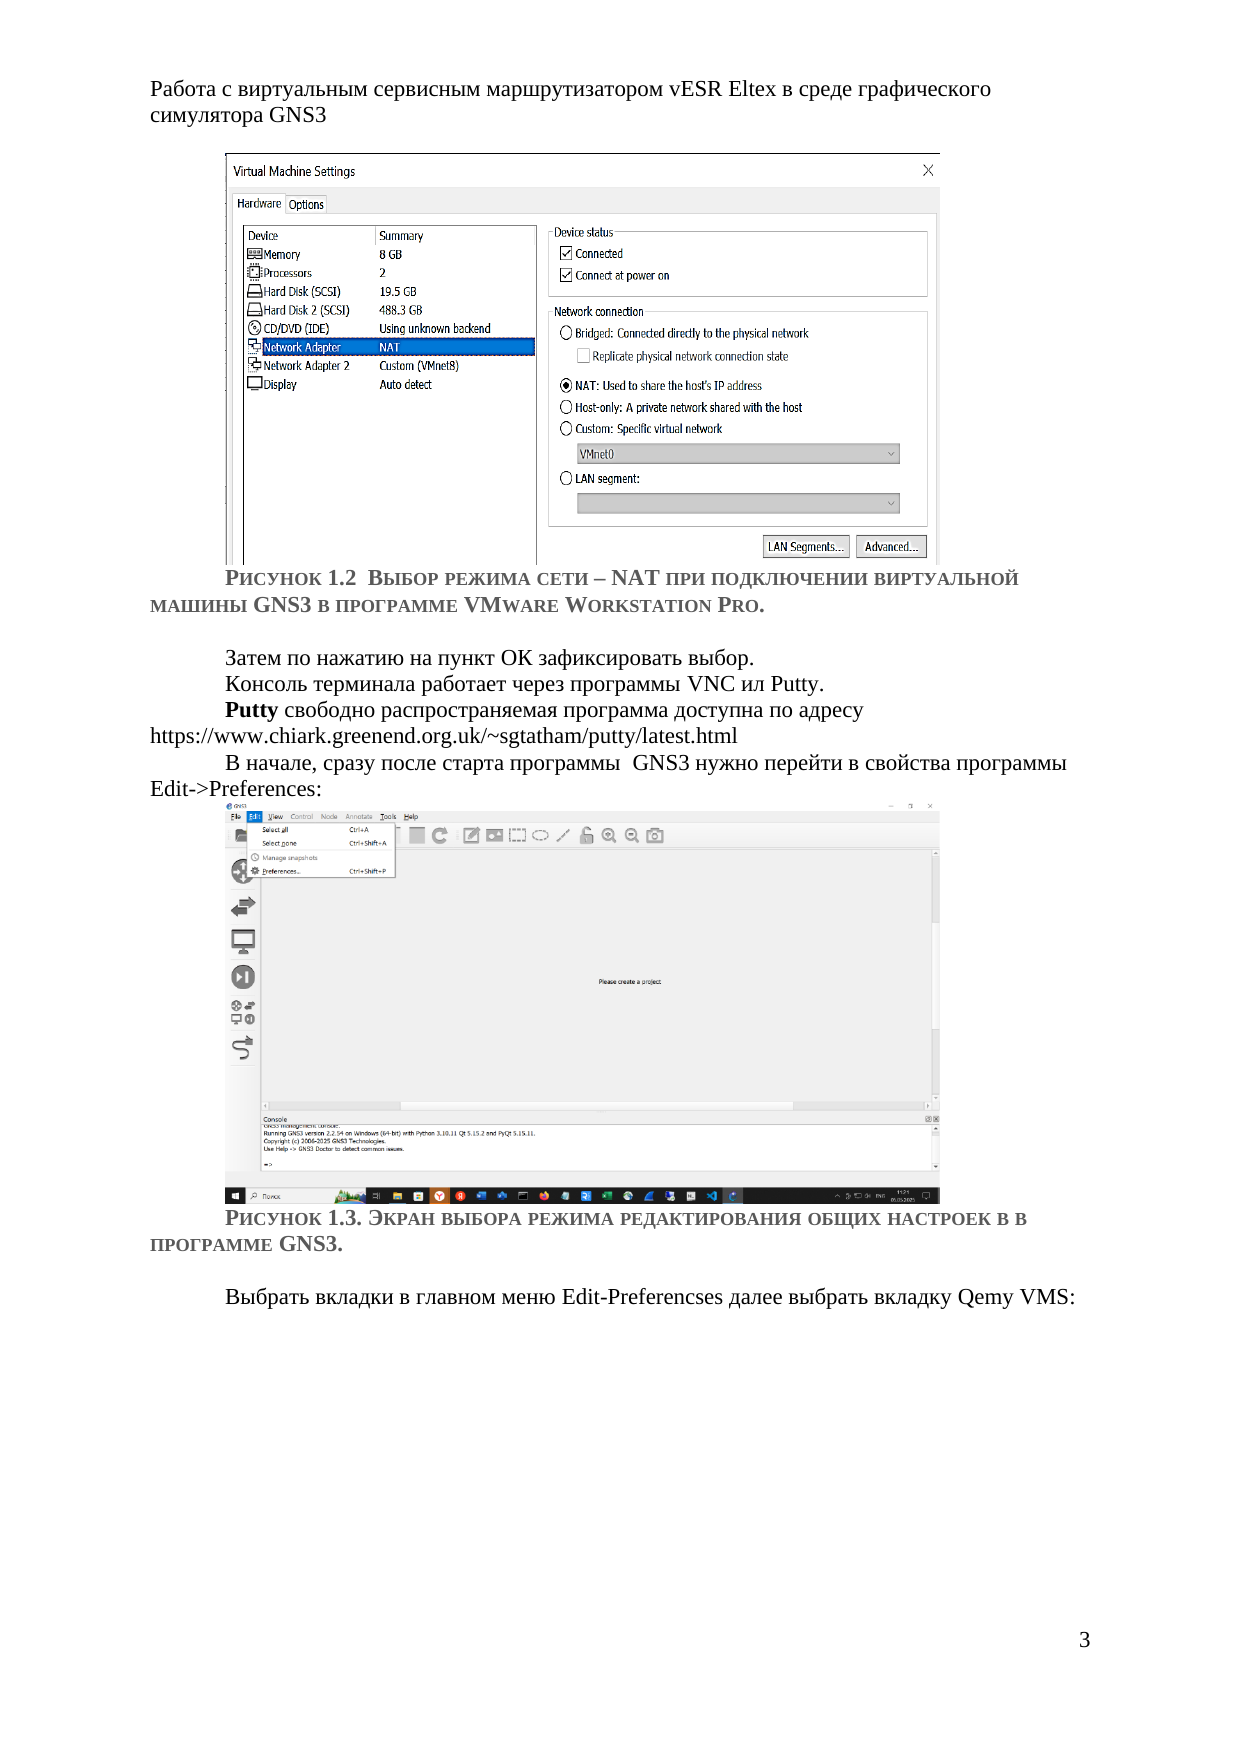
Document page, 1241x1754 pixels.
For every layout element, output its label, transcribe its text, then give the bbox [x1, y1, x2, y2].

text Консоль терминала работает через программы VNC ил Putty. [150, 670, 1090, 696]
text Putty свободно распространяемая программа доступна по адресу https://www.chiark.greenend.org.uk/~sgtatham/putty/latest.html [150, 696, 1090, 749]
text Рисунок 1.2 Выбор режима сети – NAT при подключении виртуальной машины GNS3 в программе VMware Workstation Pro. [150, 564, 1090, 617]
text Затем по нажатию на пункт ОК зафиксировать выбор. [150, 643, 1090, 670]
text Выбрать вкладки в главном меню Edit-Preferencses далее выбрать вкладку Qemy VMS: [150, 1283, 1090, 1309]
picture [225, 801, 940, 1204]
text Рисунок 1.3. Экран выбора режима редактирования общих настроек в в программе GNS3. [150, 1204, 1090, 1256]
picture [225, 153, 940, 565]
text В начале, сразу после старта программы GNS3 нужно перейти в свойства программы Edit->Preferences: [150, 749, 1090, 802]
